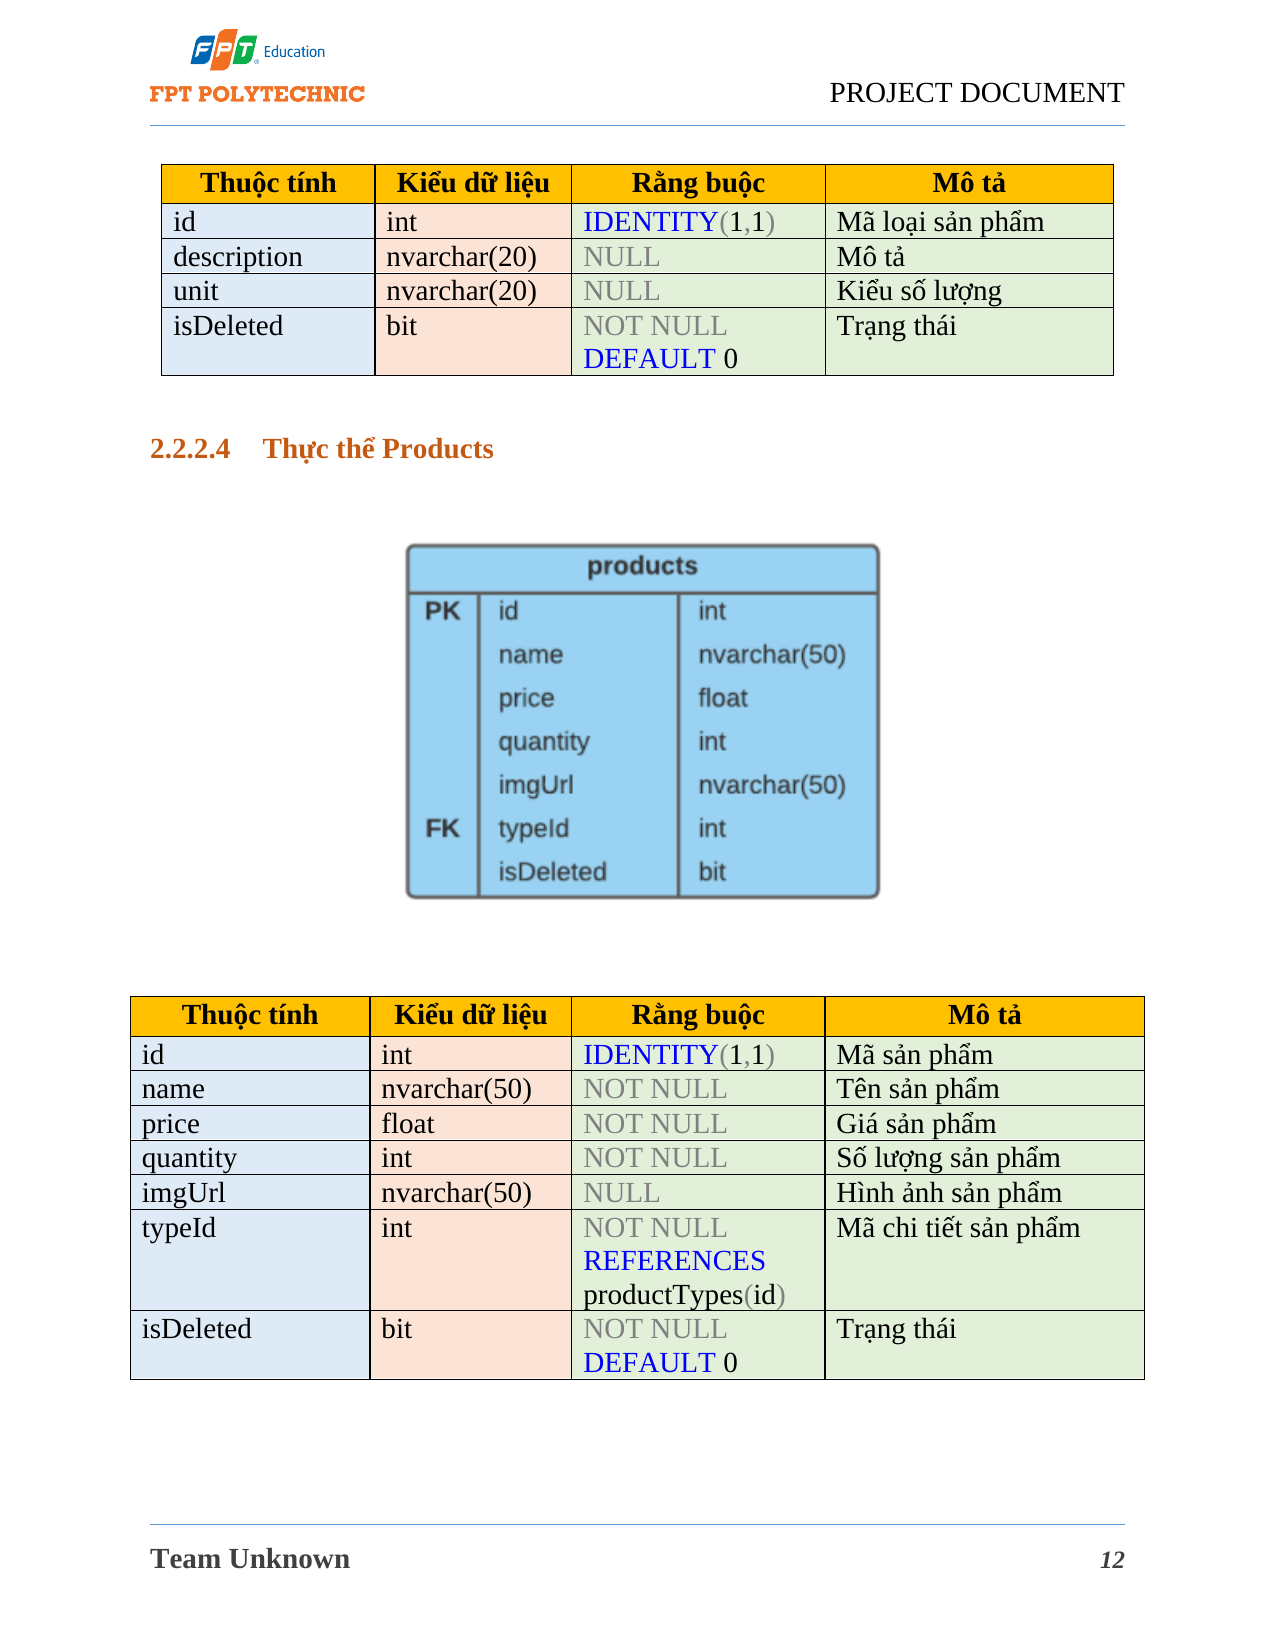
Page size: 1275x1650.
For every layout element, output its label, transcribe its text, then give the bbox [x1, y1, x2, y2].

table_cell description [162, 239, 374, 272]
table_cell bit [376, 308, 571, 375]
table_cell Trạng thái [826, 308, 1113, 375]
table_cell Giá sản phẩm [826, 1106, 1144, 1139]
table_cell NOT NULL REFERENCES productTypes(id) [572, 1210, 824, 1310]
table_cell Mô tả [826, 239, 1113, 272]
table_cell int [376, 204, 571, 238]
table_cell IDENTITY(1,1) [572, 1037, 824, 1070]
table_cell quantity [131, 1141, 369, 1174]
table_cell Số lượng sản phẩm [826, 1141, 1144, 1174]
table_header Mô tả [826, 165, 1113, 203]
table_cell IDENTITY(1,1) [572, 204, 825, 238]
table_header Mô tả [826, 997, 1144, 1036]
table_header Kiểu dữ liệu [371, 997, 571, 1036]
table_header Thuộc tính [162, 165, 374, 203]
table_cell Hình ảnh sản phẩm [826, 1175, 1144, 1209]
table_cell Kiểu số lượng [826, 274, 1113, 307]
table_cell nvarchar(50) [371, 1071, 571, 1105]
table_cell int [371, 1037, 571, 1070]
table_header Rằng buộc [572, 997, 824, 1036]
table_cell NULL [572, 239, 825, 272]
table_cell float [371, 1106, 571, 1139]
table_cell int [371, 1210, 571, 1310]
picture [382, 520, 903, 922]
table_cell nvarchar(20) [376, 274, 571, 307]
table_header Rằng buộc [572, 165, 825, 203]
table_cell NOT NULL [572, 1141, 824, 1174]
table_cell price [131, 1106, 369, 1139]
table_cell Mã sản phẩm [826, 1037, 1144, 1070]
table_cell nvarchar(20) [376, 239, 571, 272]
table_cell imgUrl [131, 1175, 369, 1209]
table_cell Tên sản phẩm [826, 1071, 1144, 1105]
table_cell nvarchar(50) [371, 1175, 571, 1209]
table_cell NOT NULL DEFAULT 0 [572, 308, 825, 375]
table_cell id [162, 204, 374, 238]
table_cell isDeleted [162, 308, 374, 375]
table_cell NULL [572, 1175, 824, 1209]
table_cell NULL [572, 274, 825, 307]
table_cell id [131, 1037, 369, 1070]
table_cell Mã chi tiết sản phẩm [826, 1210, 1144, 1310]
table_cell int [371, 1141, 571, 1174]
table_cell NOT NULL [572, 1071, 824, 1105]
table_cell unit [162, 274, 374, 307]
subtitle Thực thể Products [150, 431, 1125, 465]
table_cell typeId [131, 1210, 369, 1310]
table_header Thuộc tính [131, 997, 369, 1036]
table_cell NOT NULL DEFAULT 0 [572, 1311, 824, 1378]
table_cell name [131, 1071, 369, 1105]
picture [150, 29, 365, 102]
table_cell bit [371, 1311, 571, 1378]
table_cell isDeleted [131, 1311, 369, 1378]
table_cell NOT NULL [572, 1106, 824, 1139]
table_cell Mã loại sản phẩm [826, 204, 1113, 238]
table_cell Trạng thái [826, 1311, 1144, 1378]
table_header Kiểu dữ liệu [376, 165, 571, 203]
